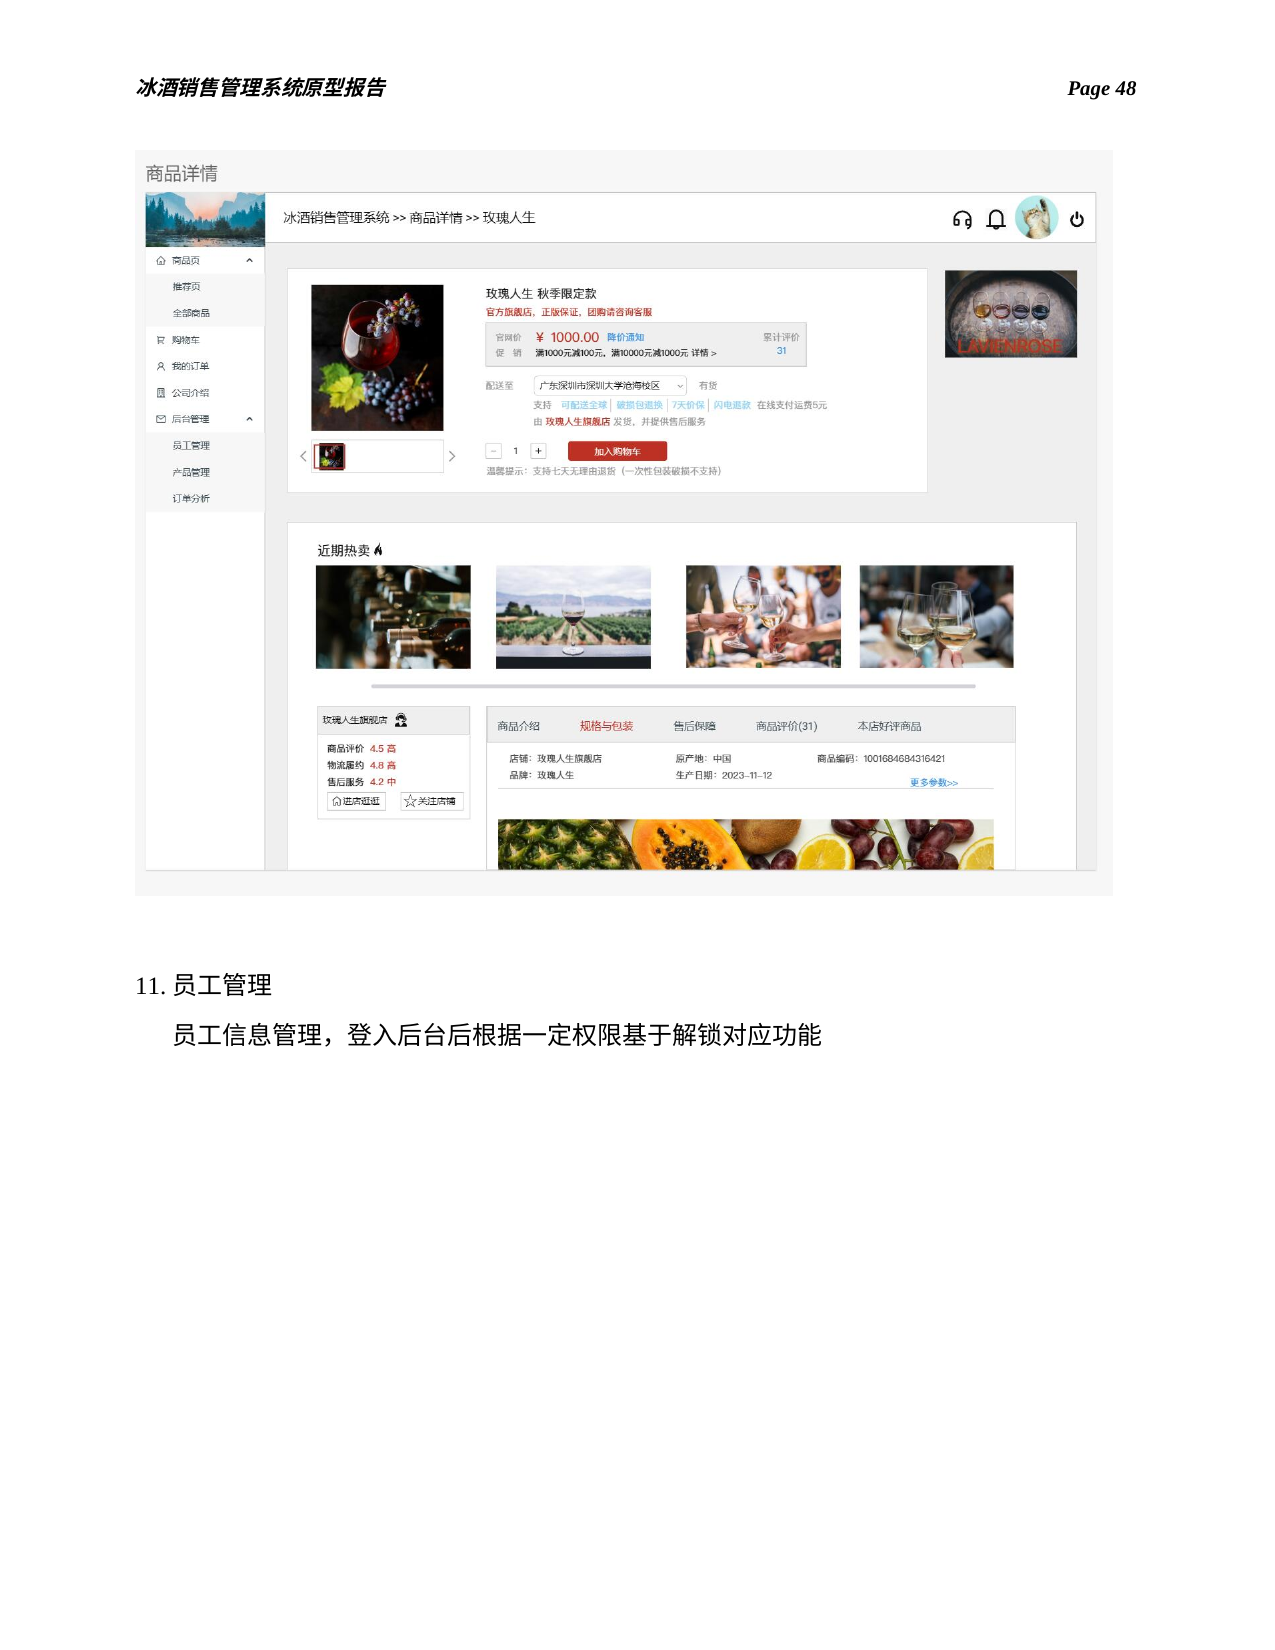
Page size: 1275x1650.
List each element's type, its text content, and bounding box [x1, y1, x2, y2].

list 员工信息管理，登入后台后根据一定权限基于解锁对应功能 [172, 1024, 1140, 1049]
list 员工管理 [135, 974, 1140, 999]
picture [135, 150, 1113, 896]
